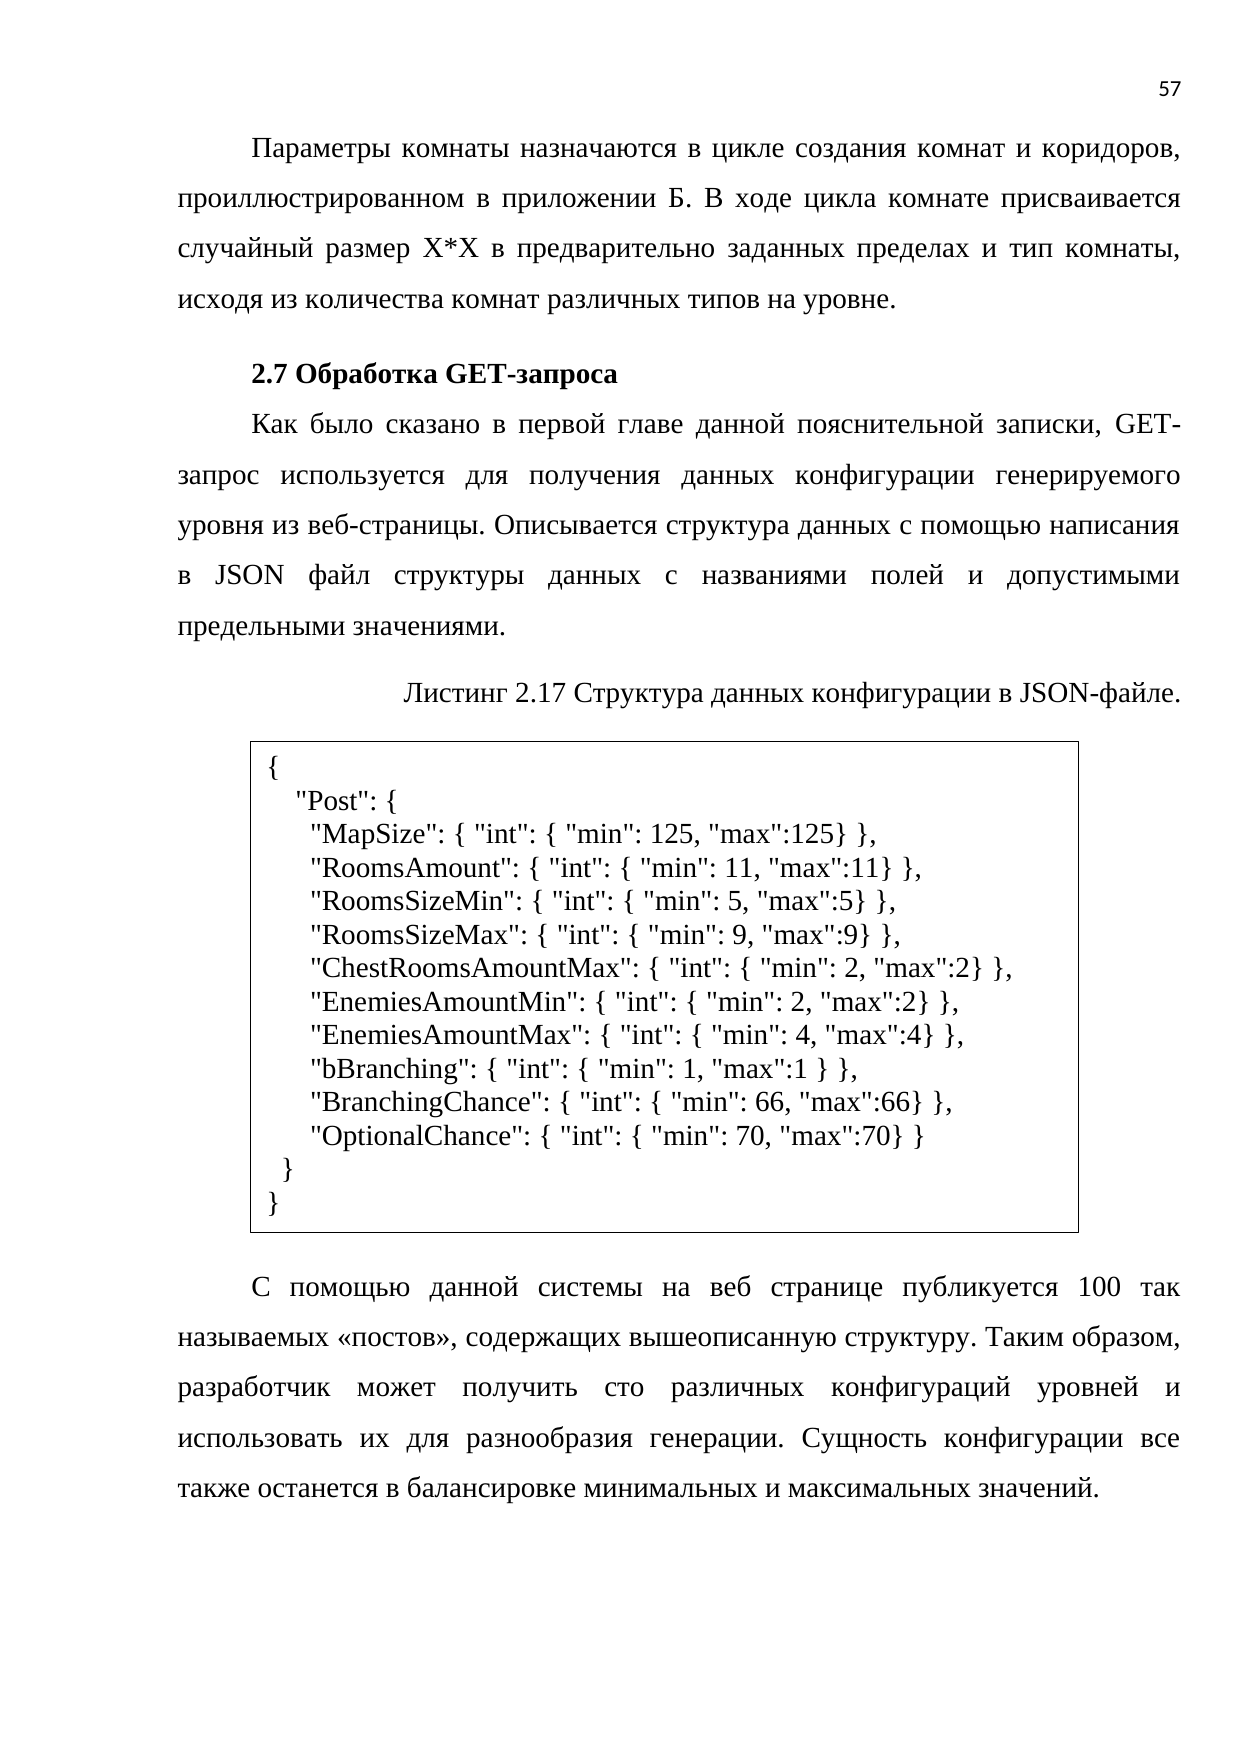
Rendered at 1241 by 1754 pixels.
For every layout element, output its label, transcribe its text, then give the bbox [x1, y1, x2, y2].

subtitle Обработка GET-запроса [177, 356, 1181, 390]
text Как было сказано в первой главе данной пояснительной записки, GET-запрос используется для получения данных конфигурации генерируемого уровня из веб-страницы. Описывается структура данных с помощью написания в JSON файл структуры данных с названиями полей и допустимыми предельными значениями. [177, 406, 1181, 641]
text Параметры комнаты назначаются в цикле создания комнат и коридоров, проиллюстрированном в приложении Б. В ходе цикла комнате присваивается случайный размер X*X в предварительно заданных пределах и тип комнаты, исходя из количества комнат различных типов на уровне. [177, 130, 1181, 314]
text С помощью данной системы на веб странице публикуется 100 так называемых «постов», содержащих вышеописанную структуру. Таким образом, разработчик может получить сто различных конфигураций уровней и использовать их для разнообразия генерации. Сущность конфигурации все также останется в балансировке минимальных и максимальных значений. [177, 1269, 1181, 1504]
text Листинг 2.17 Структура данных конфигурации в JSON-файле. [177, 675, 1181, 708]
